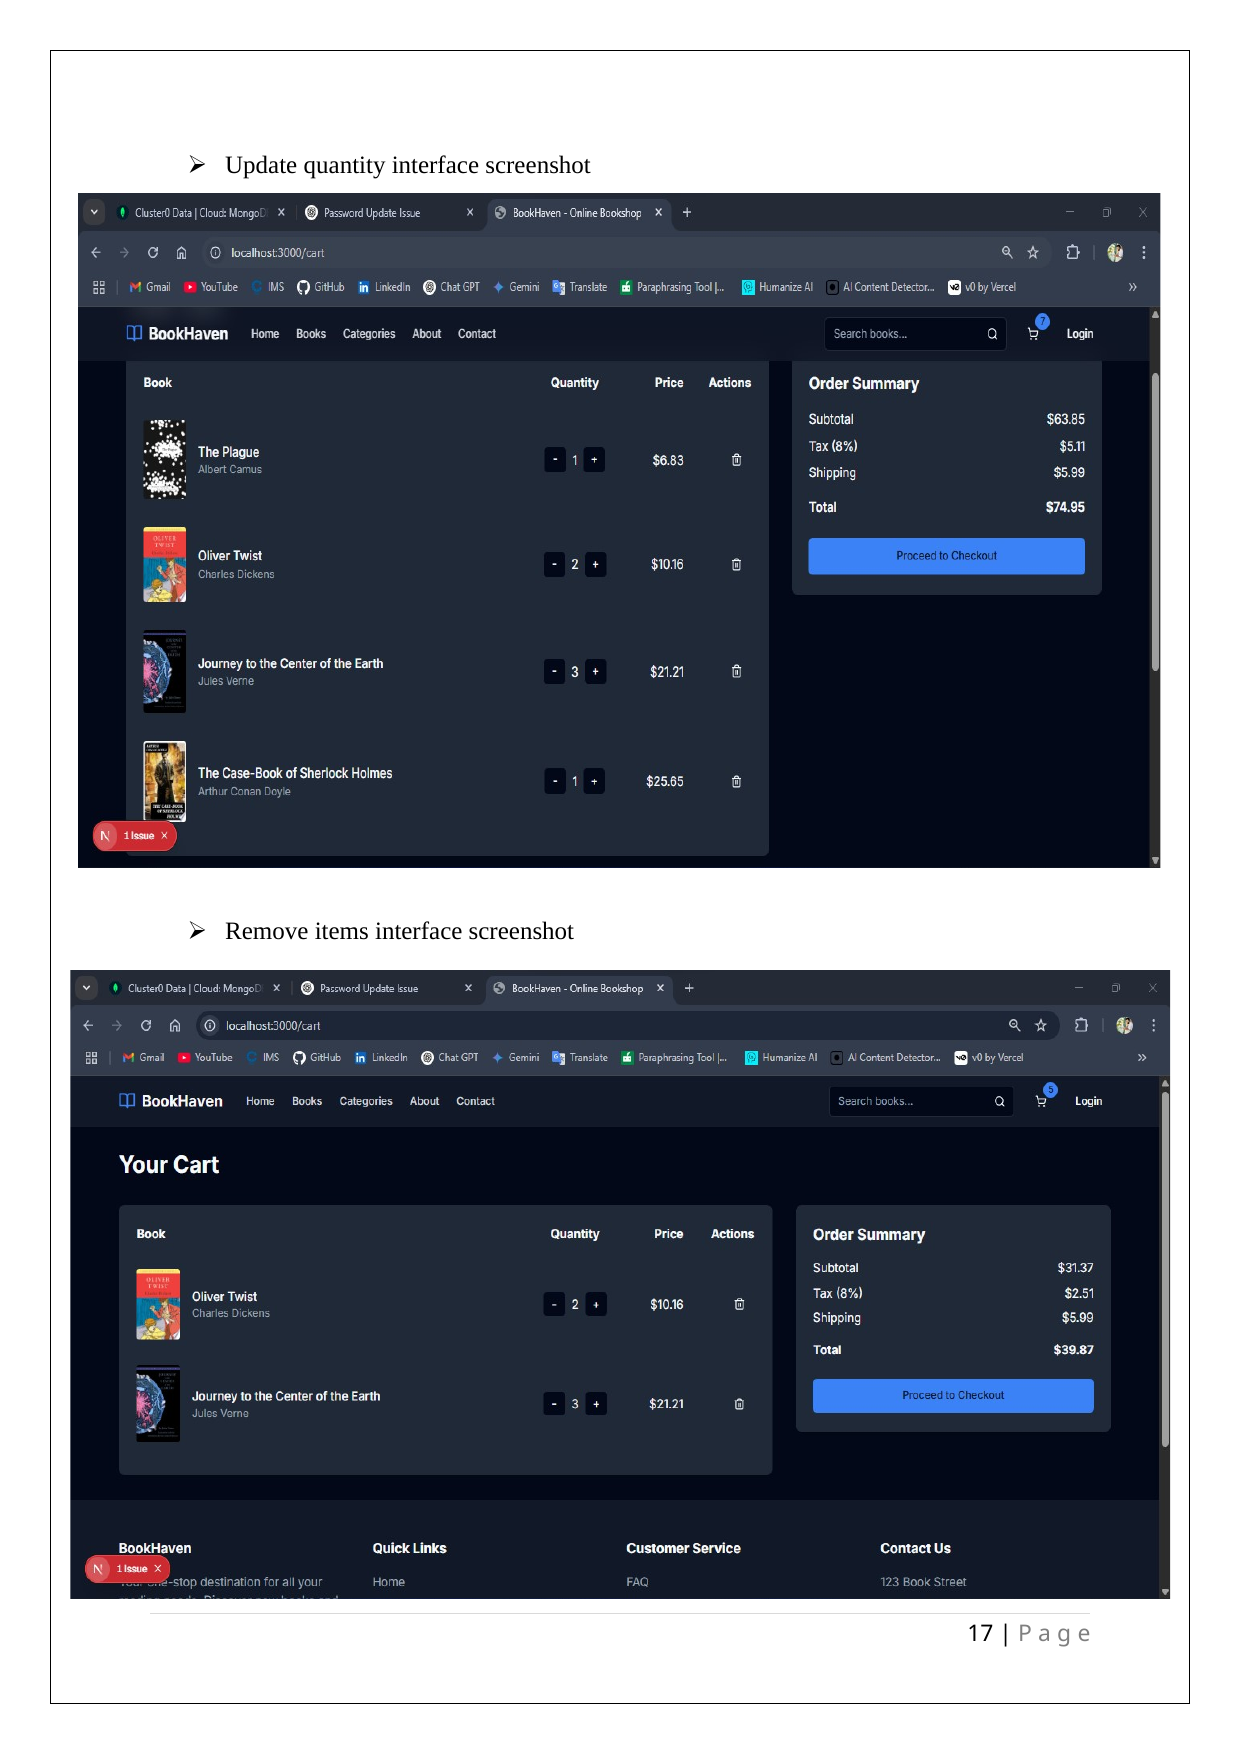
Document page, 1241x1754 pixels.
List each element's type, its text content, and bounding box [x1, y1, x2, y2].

list Remove items interface screenshot [187, 916, 1090, 945]
list Update quantity interface screenshot [187, 150, 1090, 179]
picture [78, 193, 1161, 868]
picture [70, 970, 1171, 1599]
